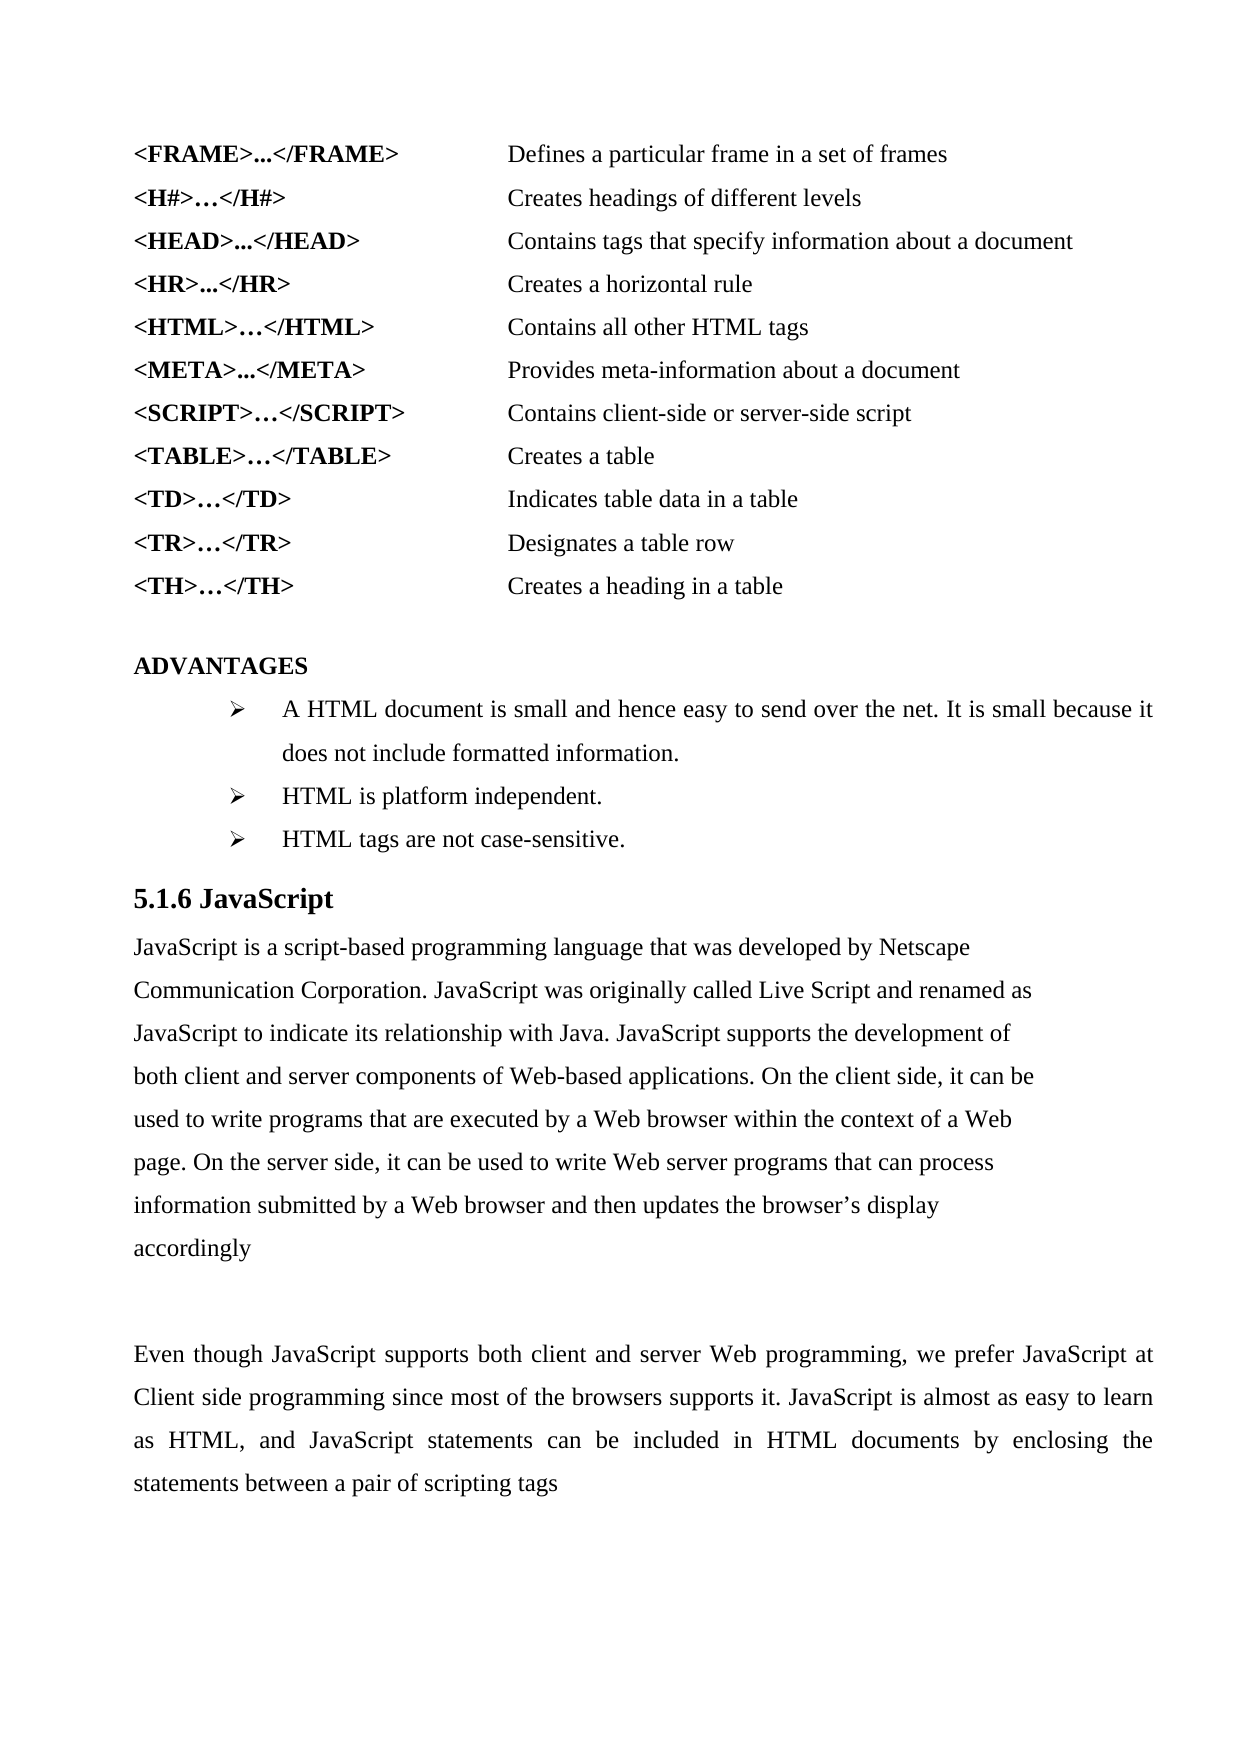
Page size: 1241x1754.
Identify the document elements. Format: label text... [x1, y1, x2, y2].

text <HTML>…</HTML> Contains all other HTML tags [133, 312, 1155, 341]
text <HR>...</HR> Creates a horizontal rule [133, 269, 1155, 298]
text <TR>…</TR> Designates a table row [133, 528, 1155, 556]
text Communication Corporation. JavaScript was originally called Live Script and renamed as [133, 975, 1155, 1003]
text <TD>…</TD> Indicates table data in a table [133, 484, 1155, 513]
text <SCRIPT>…</SCRIPT> Contains client-side or server-side script [133, 398, 1155, 427]
text ADVANTAGES [133, 651, 1155, 680]
list A HTML document is small and hence easy to send over the net. It is small because it does not include formatted information. [228, 694, 1155, 766]
text <TABLE>…</TABLE> Creates a table [133, 441, 1155, 470]
text <TH>…</TH> Creates a heading in a table [133, 571, 1155, 599]
text page. On the server side, it can be used to write Web server programs that can process [133, 1147, 1155, 1176]
text <FRAME>...</FRAME> Defines a particular frame in a set of frames [133, 139, 1155, 168]
text JavaScript to indicate its relationship with Java. JavaScript supports the development of [133, 1018, 1155, 1047]
text accordingly [133, 1233, 1155, 1262]
text <H#>…</H#> Creates headings of different levels [133, 183, 1155, 211]
text 5.1.6 JavaScript [133, 881, 1155, 915]
text both client and server components of Web-based applications. On the client side, it can be [133, 1061, 1155, 1090]
text <META>...</META> Provides meta-information about a document [133, 355, 1155, 384]
text JavaScript is a script-based programming language that was developed by Netscape [133, 932, 1155, 960]
text information submitted by a Web browser and then updates the browser’s display [133, 1190, 1155, 1219]
list HTML is platform independent. [228, 781, 1155, 809]
text Even though JavaScript supports both client and server Web programming, we prefer JavaScript at Client side programming since most of the browsers supports it. JavaScript is almost as easy to learn as HTML, and JavaScript statements can be included in HTML documents by enclosing the statements between a pair of scripting tags [133, 1339, 1155, 1497]
text used to write programs that are executed by a Web browser within the context of a Web [133, 1104, 1155, 1133]
list HTML tags are not case-sensitive. [228, 824, 1155, 853]
text <HEAD>...</HEAD> Contains tags that specify information about a document [133, 226, 1155, 254]
